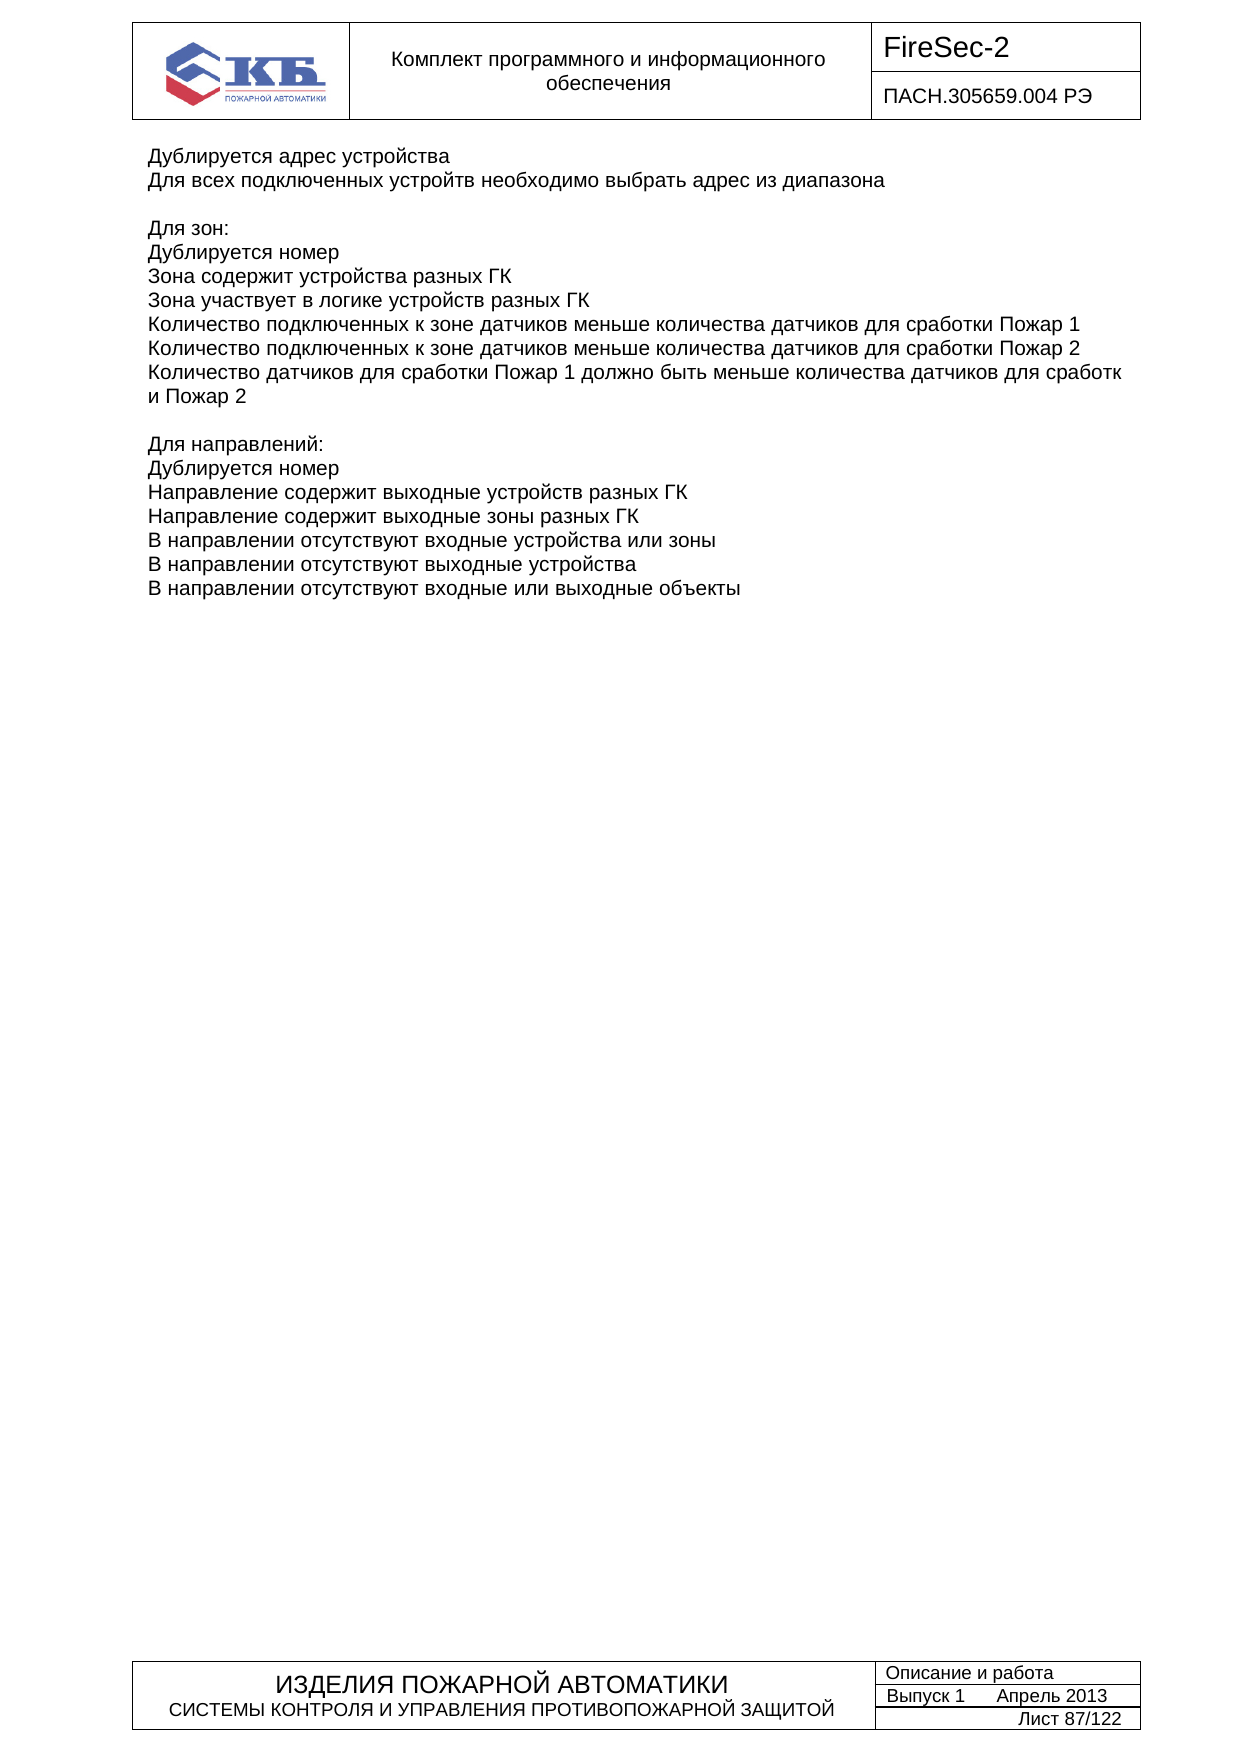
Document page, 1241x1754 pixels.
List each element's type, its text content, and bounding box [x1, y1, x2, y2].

text В направлении отсутствуют входные или выходные объекты [148, 576, 1122, 599]
text Зона содержит устройства разных ГК [148, 264, 1122, 288]
text Дублируется номер [148, 240, 1122, 264]
text Для зон: [148, 216, 1122, 240]
text В направлении отсутствуют входные устройства или зоны [148, 528, 1122, 552]
text Для направлений: [148, 432, 1122, 456]
text Направление содержит выходные устройств разных ГК [148, 480, 1122, 504]
text Количество подключенных к зоне датчиков меньше количества датчиков для сработки Пожар 2 [148, 336, 1122, 360]
text Дублируется адрес устройства [148, 144, 1122, 168]
text Для всех подключенных устройтв необходимо выбрать адрес из диапазона [148, 168, 1122, 192]
text Количество датчиков для сработки Пожар 1 должно быть меньше количества датчиков для сработки Пожар 2 [148, 360, 1122, 408]
text Дублируется номер [148, 456, 1122, 480]
text Количество подключенных к зоне датчиков меньше количества датчиков для сработки Пожар 1 [148, 312, 1122, 336]
text Направление содержит выходные зоны разных ГК [148, 504, 1122, 528]
picture [162, 34, 340, 115]
text В направлении отсутствуют выходные устройства [148, 552, 1122, 576]
text Зона участвует в логике устройств разных ГК [148, 288, 1122, 312]
